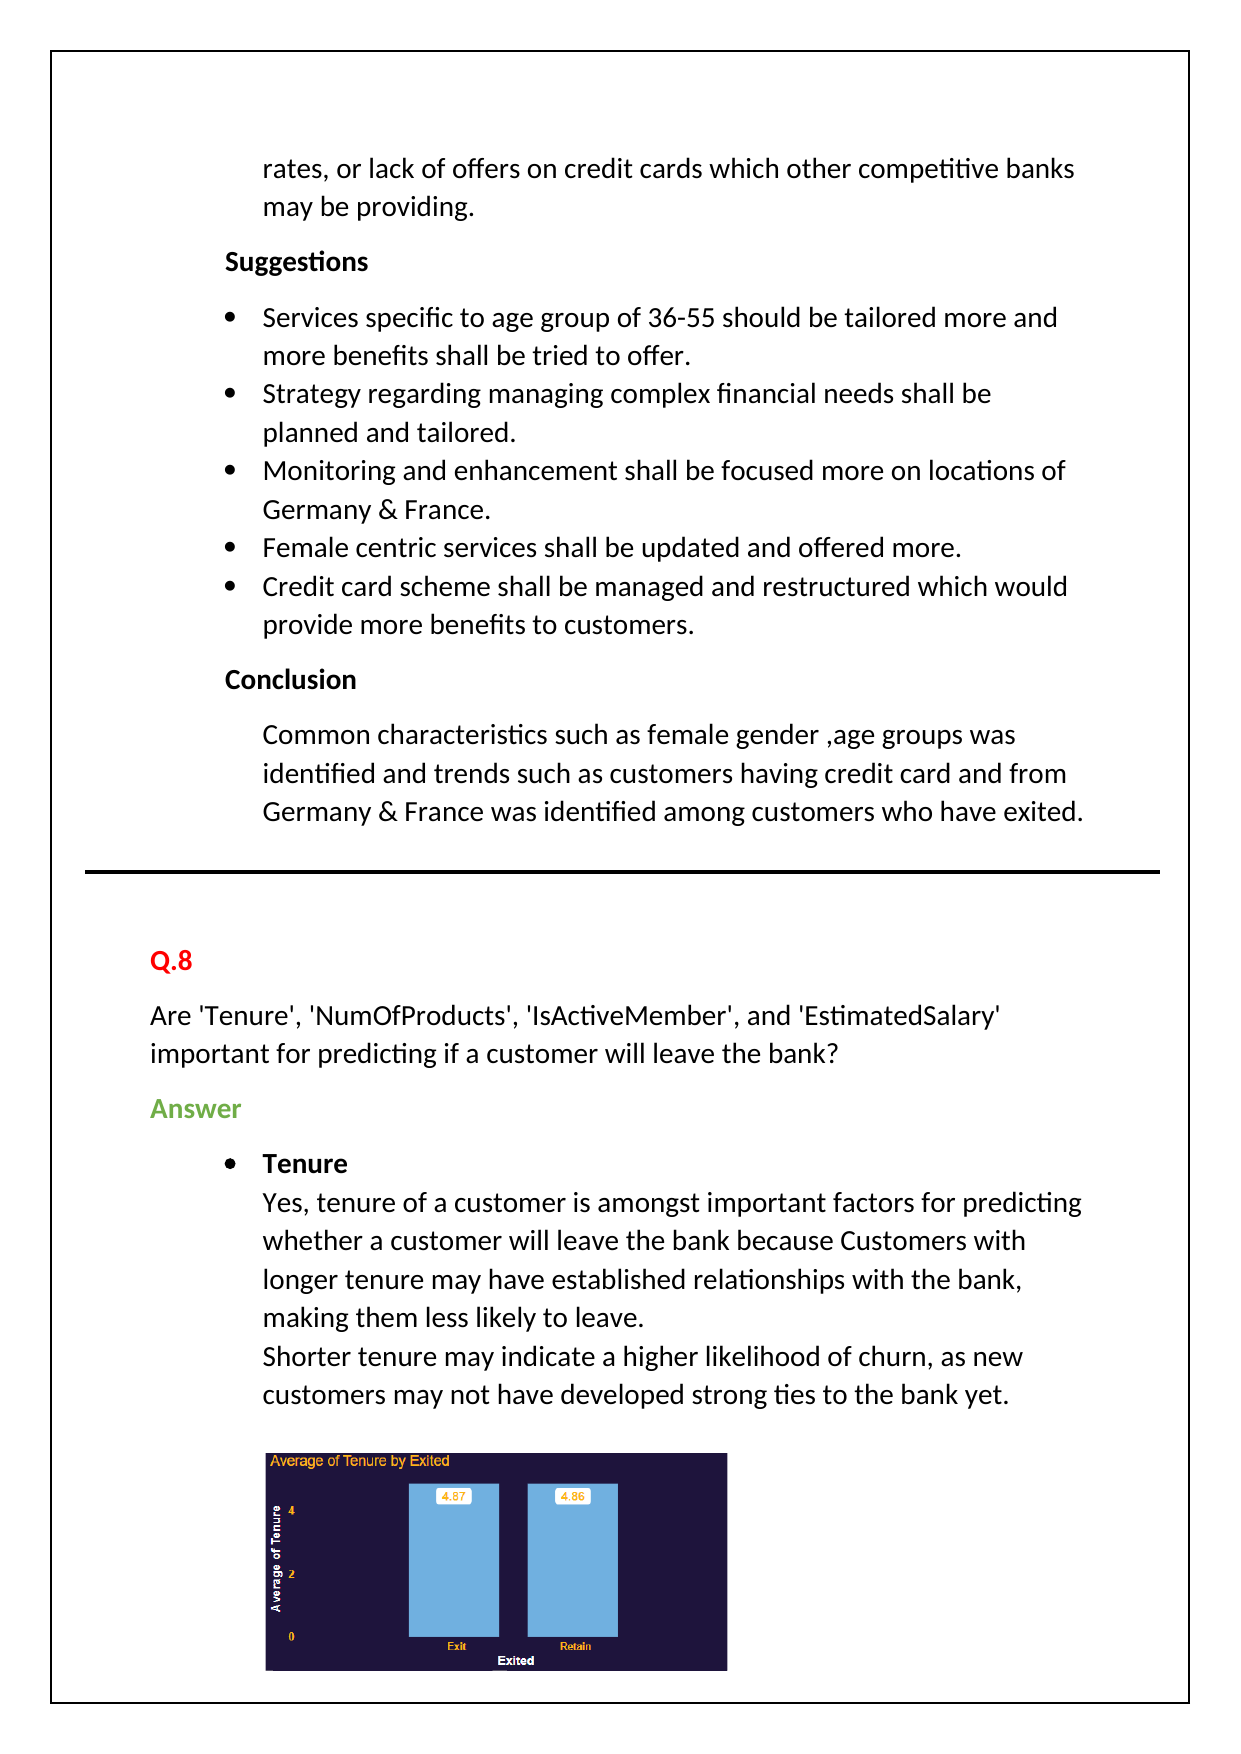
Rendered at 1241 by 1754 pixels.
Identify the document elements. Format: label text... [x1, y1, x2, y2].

list Common characteristics such as female gender ,age groups was identified and trends such as customers having credit card and from Germany & France was identified among customers who have exited. [262, 716, 1090, 829]
text Answer [150, 1091, 1090, 1126]
list Monitoring and enhancement shall be focused more on locations of Germany & France. [225, 452, 1090, 526]
list Services specific to age group of 36-55 should be tailored more and more benefits shall be tried to offer. [225, 299, 1090, 373]
text Suggestions [225, 243, 1090, 279]
list Tenure [225, 1146, 1090, 1181]
picture [265, 1453, 728, 1671]
text Q.8 [150, 942, 1090, 977]
list Yes, tenure of a customer is amongst important factors for predicting whether a customer will leave the bank because Customers with longer tenure may have established relationships with the bank, making them less likely to leave. [262, 1184, 1090, 1335]
list Female centric services shall be updated and offered more. [225, 529, 1090, 565]
list Shorter tenure may indicate a higher likelihood of churn, as new customers may not have developed strong ties to the bank yet. [262, 1338, 1090, 1412]
text Are 'Tenure', 'NumOfProducts', 'IsActiveMember', and 'EstimatedSalary' important for predicting if a customer will leave the bank? [150, 997, 1090, 1071]
text Conclusion [225, 661, 1090, 697]
list Strategy regarding managing complex financial needs shall be planned and tailored. [225, 376, 1090, 449]
list Credit card scheme shall be managed and restructured which would provide more benefits to customers. [225, 568, 1090, 642]
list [225, 150, 1090, 224]
